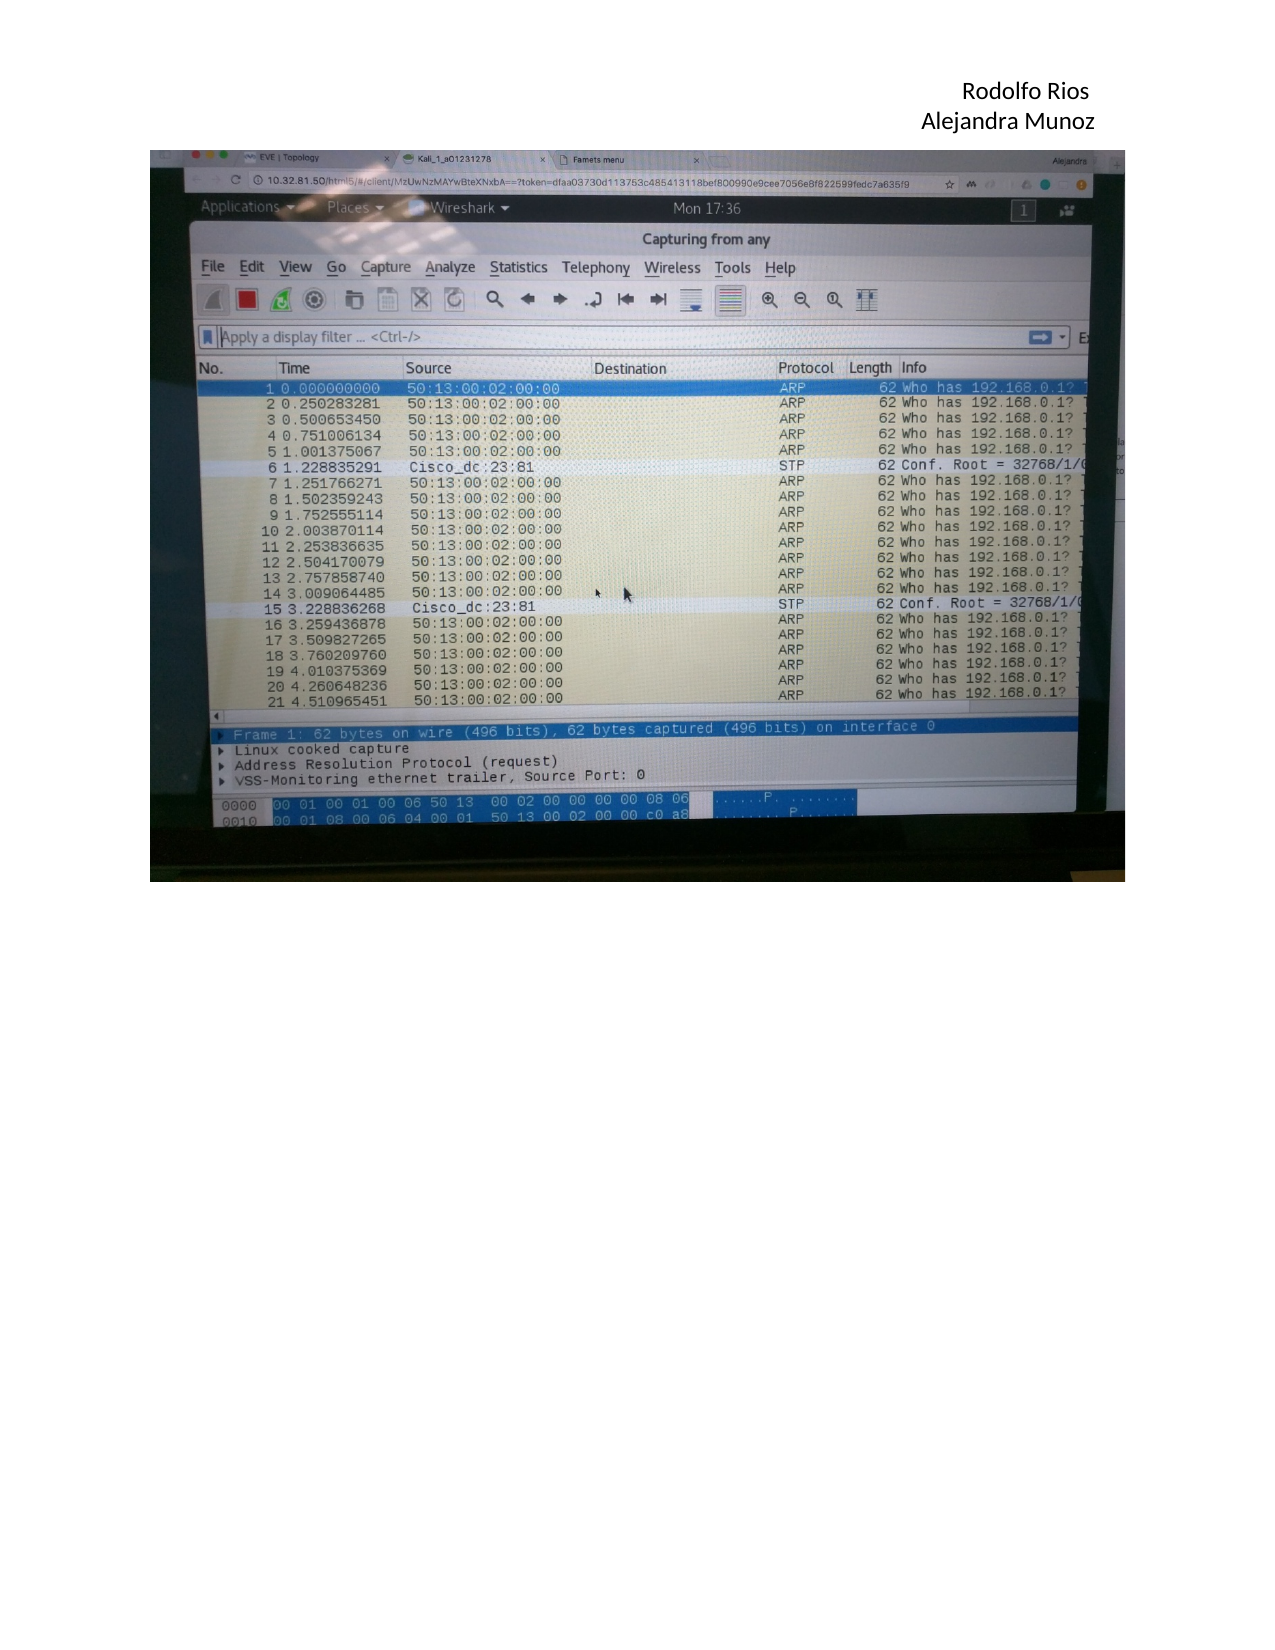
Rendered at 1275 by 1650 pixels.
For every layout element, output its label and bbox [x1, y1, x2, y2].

picture [150, 150, 1125, 882]
